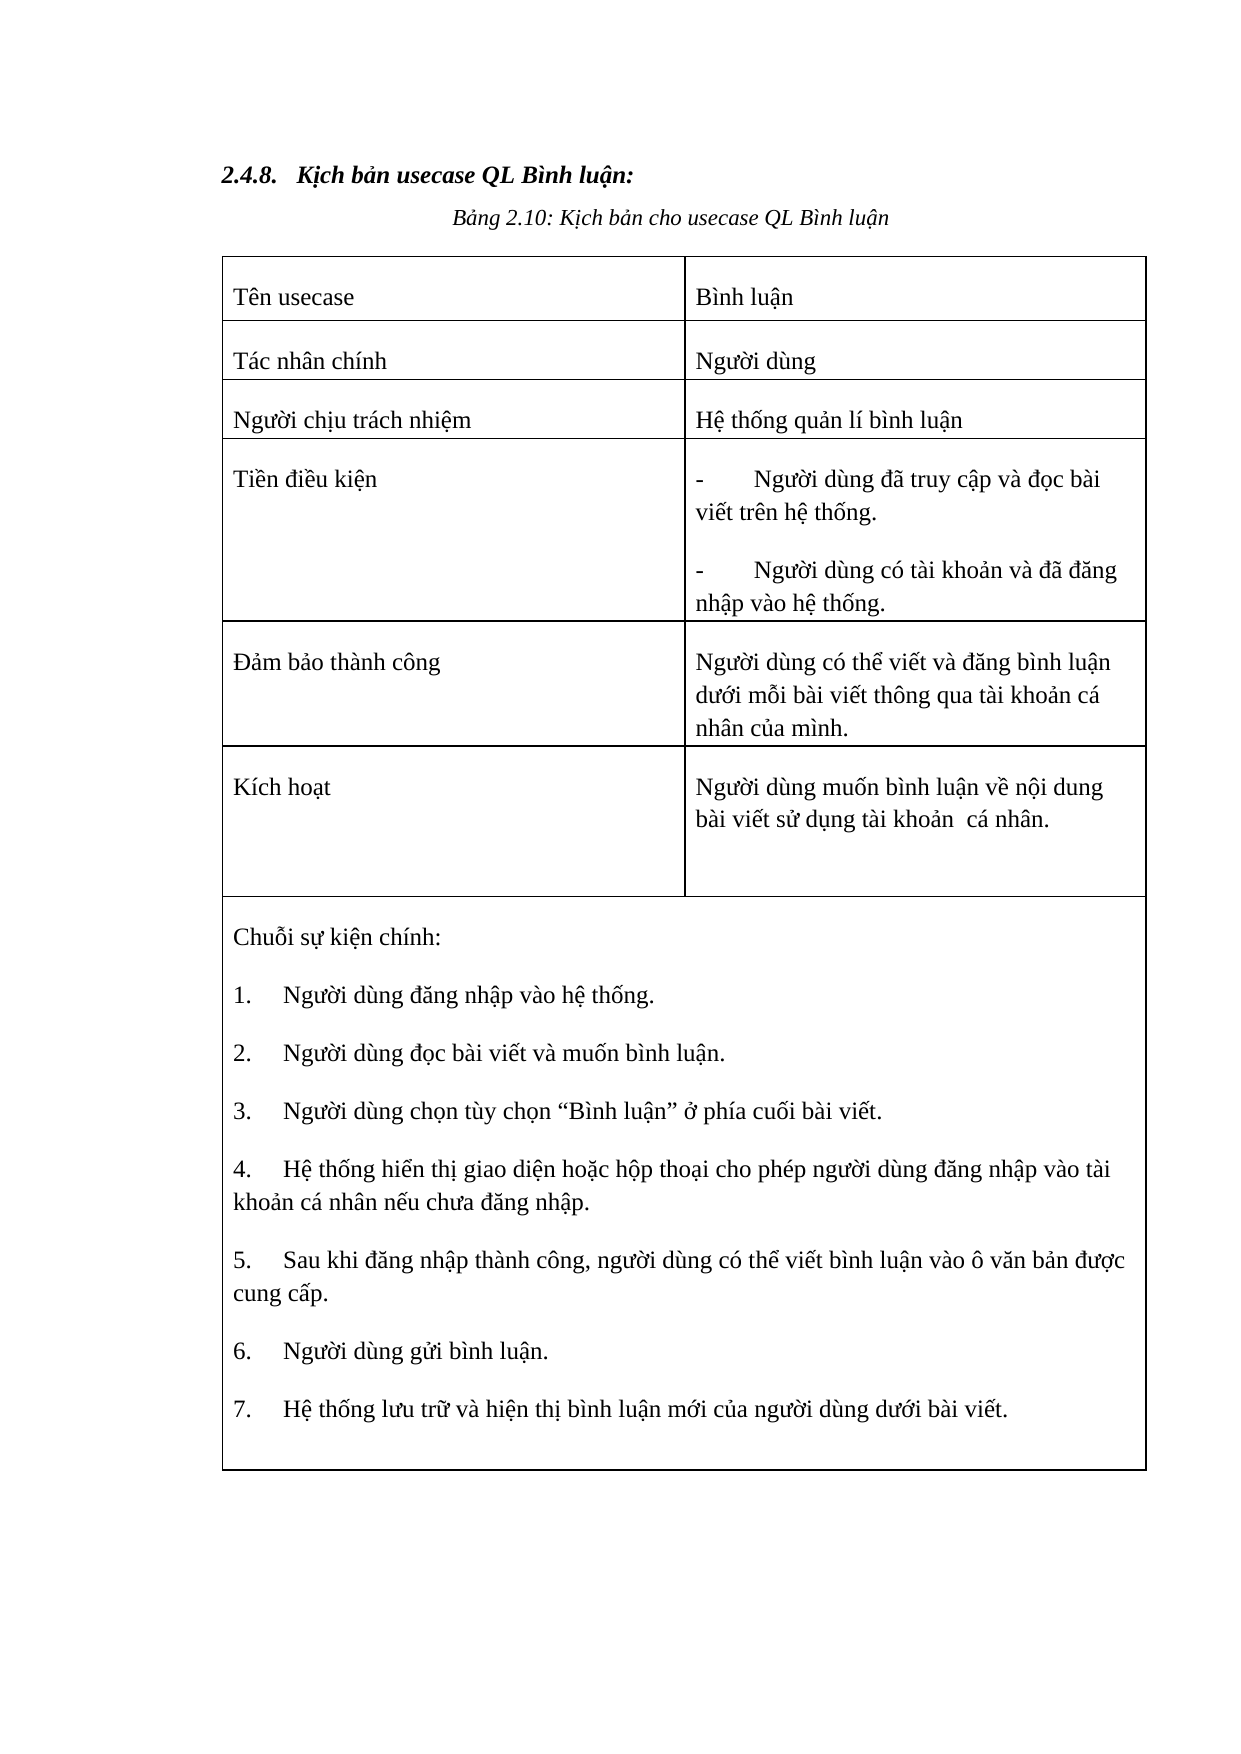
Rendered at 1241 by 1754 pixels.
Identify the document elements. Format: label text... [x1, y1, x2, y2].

table_cell Tác nhân chính [223, 321, 684, 379]
table_cell Người dùng có thể viết và đăng bình luận dưới mỗi bài viết thông qua tài khoản cá nhân của mình. [686, 622, 1145, 745]
table_cell Hệ thống quản lí bình luận [686, 380, 1145, 437]
table_header Tên usecase [223, 257, 684, 320]
table_cell Đảm bảo thành công [223, 622, 684, 745]
subtitle 2.4.8. Kịch bản usecase QL Bình luận: [221, 160, 1122, 189]
text Bảng 2.10: Kịch bản cho usecase QL Bình luận [221, 204, 1122, 230]
table_cell Người dùng muốn bình luận về nội dung bài viết sử dụng tài khoản cá nhân. [686, 747, 1145, 896]
table_cell Kích hoạt [223, 747, 684, 896]
table_header Bình luận [686, 257, 1145, 320]
table_cell Chuỗi sự kiện chính: 1. Người dùng đăng nhập vào hệ thống. 2. Người dùng đọc bài viết và muốn bình luận. 3. Người dùng chọn tùy chọn “Bình luận” ở phía cuối bài viết. 4. Hệ thống hiển thị giao diện hoặc hộp thoại cho phép người dùng đăng nhập vào tài khoản cá nhân nếu chưa đăng nhập. 5. Sau khi đăng nhập thành công, người dùng có thể viết bình luận vào ô văn bản được cung cấp. 6. Người dùng gửi bình luận. 7. Hệ thống lưu trữ và hiện thị bình luận mới của người dùng dưới bài viết. [223, 897, 1145, 1469]
table_cell Tiền điều kiện [223, 439, 684, 620]
table_cell - Người dùng đã truy cập và đọc bài viết trên hệ thống. - Người dùng có tài khoản và đã đăng nhập vào hệ thống. [686, 439, 1145, 620]
table_cell Người dùng [686, 321, 1145, 379]
table_cell Người chịu trách nhiệm [223, 380, 684, 437]
